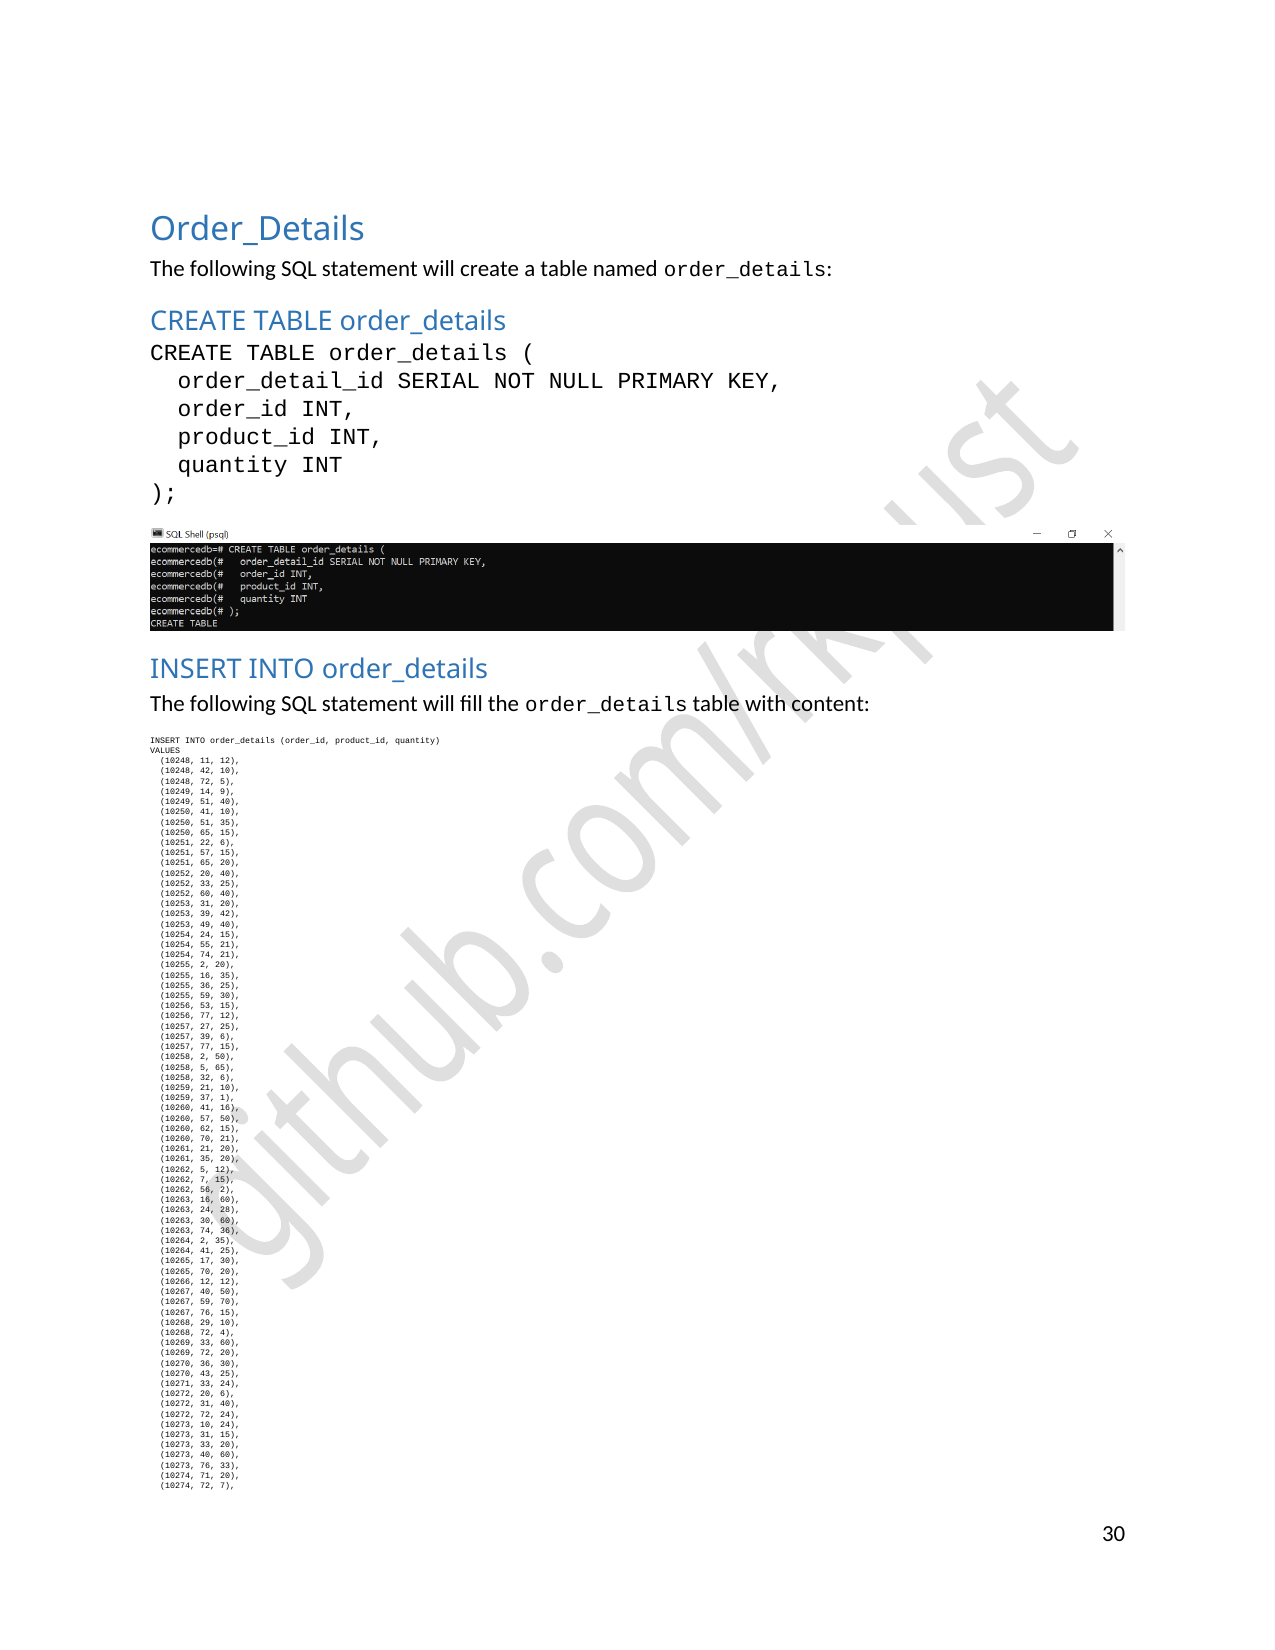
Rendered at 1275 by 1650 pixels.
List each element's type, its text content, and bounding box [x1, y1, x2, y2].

text The following SQL statement will fill the order_details table with content: [150, 689, 1125, 717]
text The following SQL statement will create a table named order_details: [150, 254, 1125, 283]
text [150, 736, 1125, 1491]
subtitle INSERT INTO order_details [150, 649, 1125, 686]
subtitle Order_Details [150, 205, 1125, 251]
subtitle CREATE TABLE order_details [150, 302, 1125, 338]
picture [150, 525, 1125, 631]
text CREATE TABLE order_details ( order_detail_id SERIAL NOT NULL PRIMARY KEY, order_id INT, product_id INT, quantity INT ); [150, 341, 1125, 507]
